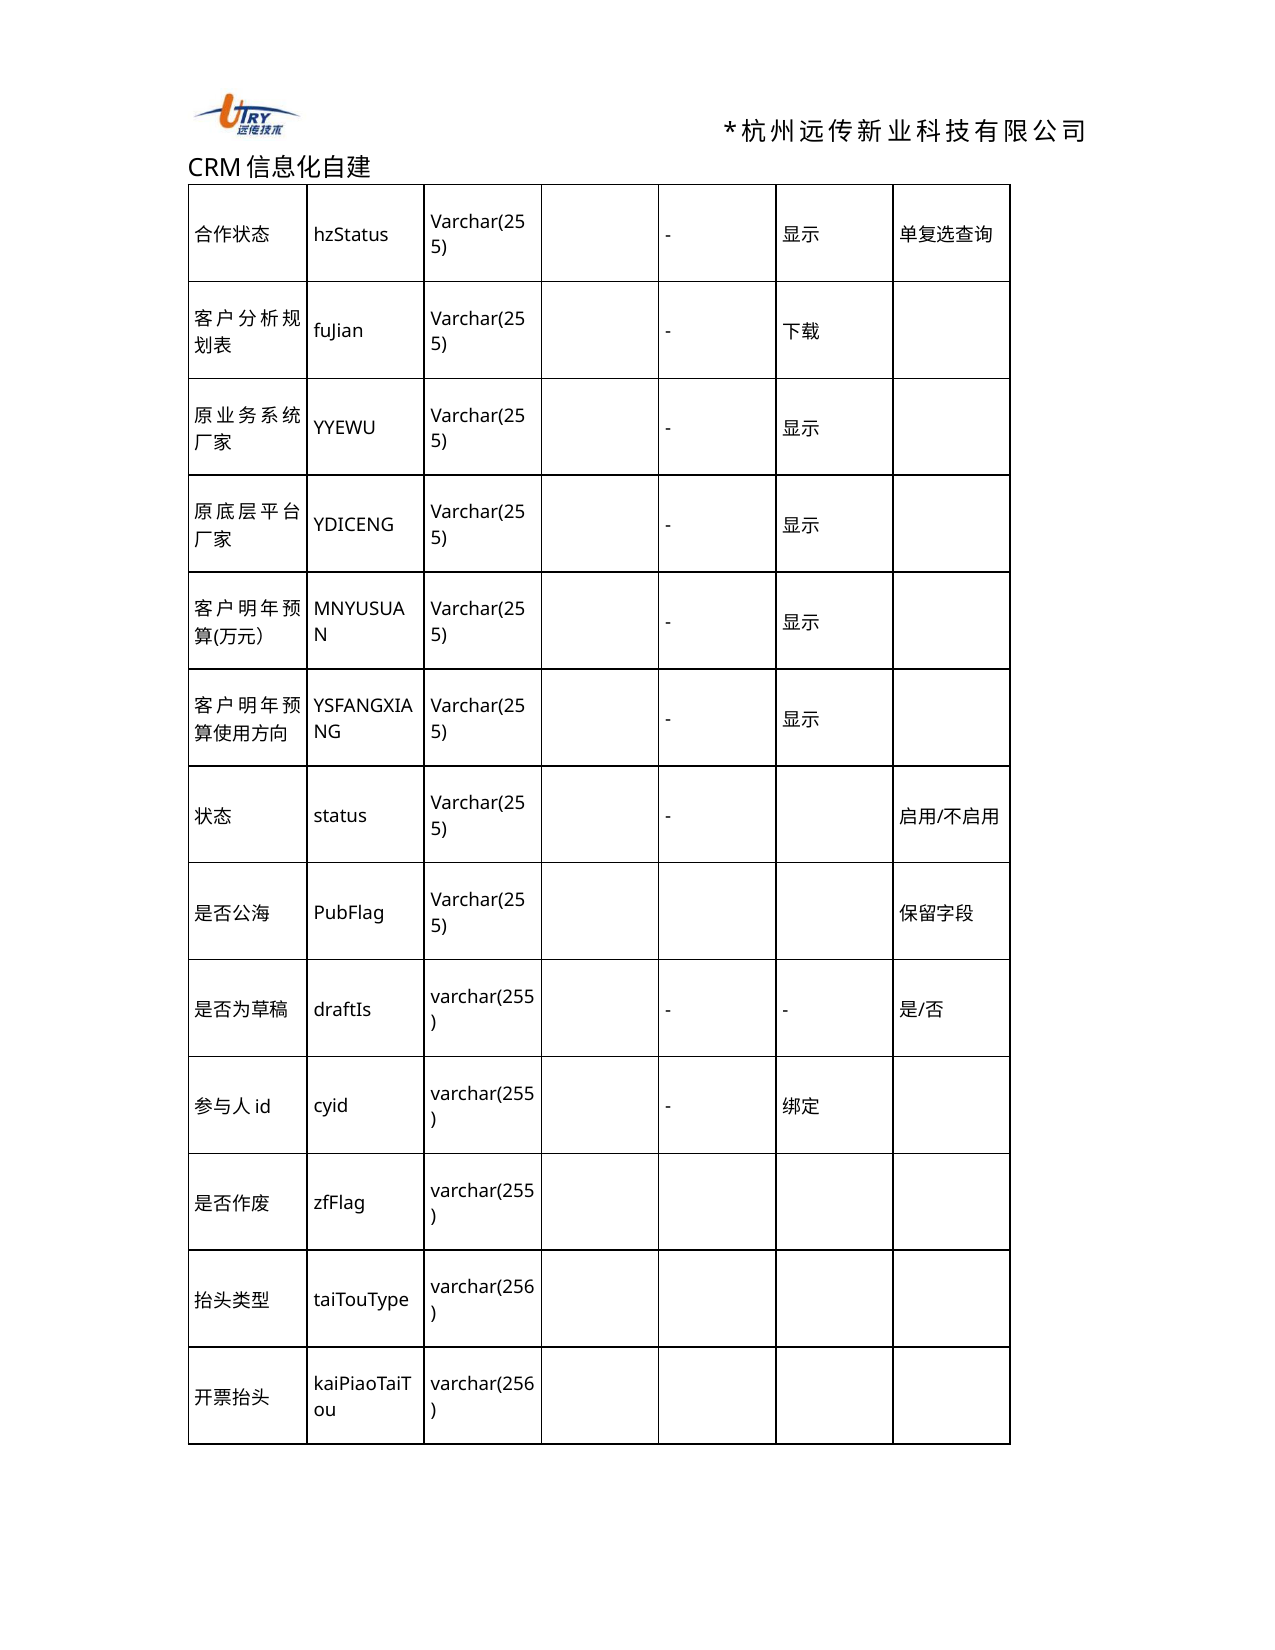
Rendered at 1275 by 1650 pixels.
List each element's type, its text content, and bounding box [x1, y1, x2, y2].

table_cell [542, 863, 658, 959]
table_cell [542, 1154, 658, 1249]
table_cell 是否为草稿 [189, 960, 306, 1056]
table_cell - [659, 185, 775, 281]
table_cell - [659, 379, 775, 474]
table_cell 抬头类型 [189, 1251, 306, 1346]
table_cell [894, 379, 1009, 474]
table_cell 原底层平台厂家 [189, 476, 306, 571]
table_cell PubFlag [308, 863, 423, 959]
table_cell [777, 1251, 892, 1346]
table_cell [542, 282, 658, 377]
table_cell Varchar(255) [425, 476, 541, 571]
table_cell [542, 767, 658, 862]
picture [187, 88, 307, 141]
table_cell varchar(255) [425, 1057, 541, 1152]
table_cell - [659, 476, 775, 571]
table_cell [542, 573, 658, 668]
table_cell - [659, 767, 775, 862]
table_cell 显示 [777, 476, 892, 571]
table_cell [542, 476, 658, 571]
table_cell varchar(255) [425, 960, 541, 1056]
table_cell kaiPiaoTaiTou [308, 1348, 423, 1443]
table_cell [894, 1348, 1009, 1443]
table_cell 启用/不启用 [894, 767, 1009, 862]
table_cell draftIs [308, 960, 423, 1056]
table_cell - [659, 573, 775, 668]
table_cell 绑定 [777, 1057, 892, 1152]
table_cell [894, 1057, 1009, 1152]
table_cell YDICENG [308, 476, 423, 571]
table_cell 显示 [777, 185, 892, 281]
table_cell [777, 863, 892, 959]
table_cell 客户分析规划表 [189, 282, 306, 377]
table_cell 合作状态 [189, 185, 306, 281]
table_cell [894, 1154, 1009, 1249]
table_cell cyid [308, 1057, 423, 1152]
table_cell 原业务系统厂家 [189, 379, 306, 474]
table_cell 是否公海 [189, 863, 306, 959]
table_cell 保留字段 [894, 863, 1009, 959]
table_cell - [659, 960, 775, 1056]
table_cell varchar(255) [425, 1154, 541, 1249]
table_cell hzStatus [308, 185, 423, 281]
table_cell [659, 1348, 775, 1443]
table_cell - [659, 670, 775, 765]
table_cell taiTouType [308, 1251, 423, 1346]
table_cell [894, 282, 1009, 377]
table_cell 显示 [777, 670, 892, 765]
table_cell [542, 670, 658, 765]
table_cell [542, 185, 658, 281]
table_cell 是否作废 [189, 1154, 306, 1249]
table_cell [777, 767, 892, 862]
table_cell varchar(256) [425, 1251, 541, 1346]
table_cell 是/否 [894, 960, 1009, 1056]
table_cell [659, 863, 775, 959]
table_cell 单复选查询 [894, 185, 1009, 281]
table_cell 客户明年预算(万元） [189, 573, 306, 668]
table_cell status [308, 767, 423, 862]
table_cell Varchar(255) [425, 863, 541, 959]
table_cell - [659, 1057, 775, 1152]
table_cell [542, 1057, 658, 1152]
table_cell [777, 1348, 892, 1443]
table_cell YYEWU [308, 379, 423, 474]
table_cell 显示 [777, 379, 892, 474]
table_cell [894, 573, 1009, 668]
table_cell [659, 1154, 775, 1249]
table_cell 下载 [777, 282, 892, 377]
table_cell varchar(256) [425, 1348, 541, 1443]
table_cell Varchar(255) [425, 379, 541, 474]
table_cell 开票抬头 [189, 1348, 306, 1443]
table_cell YSFANGXIANG [308, 670, 423, 765]
table_cell [542, 379, 658, 474]
table_cell Varchar(255) [425, 767, 541, 862]
table_cell MNYUSUAN [308, 573, 423, 668]
table_cell fuJian [308, 282, 423, 377]
table_cell Varchar(255) [425, 282, 541, 377]
table_cell [777, 1154, 892, 1249]
table_cell 状态 [189, 767, 306, 862]
table_cell [659, 1251, 775, 1346]
table_cell zfFlag [308, 1154, 423, 1249]
table_cell 参与人id [189, 1057, 306, 1152]
table_cell Varchar(255) [425, 185, 541, 281]
table_cell - [777, 960, 892, 1056]
table_cell - [659, 282, 775, 377]
table_cell 客户明年预算使用方向 [189, 670, 306, 765]
table_cell [542, 1251, 658, 1346]
table_cell [894, 476, 1009, 571]
table_cell 显示 [777, 573, 892, 668]
table_cell [894, 670, 1009, 765]
table_cell Varchar(255) [425, 670, 541, 765]
table_cell [542, 1348, 658, 1443]
table_cell [542, 960, 658, 1056]
table_cell Varchar(255) [425, 573, 541, 668]
table_cell [894, 1251, 1009, 1346]
